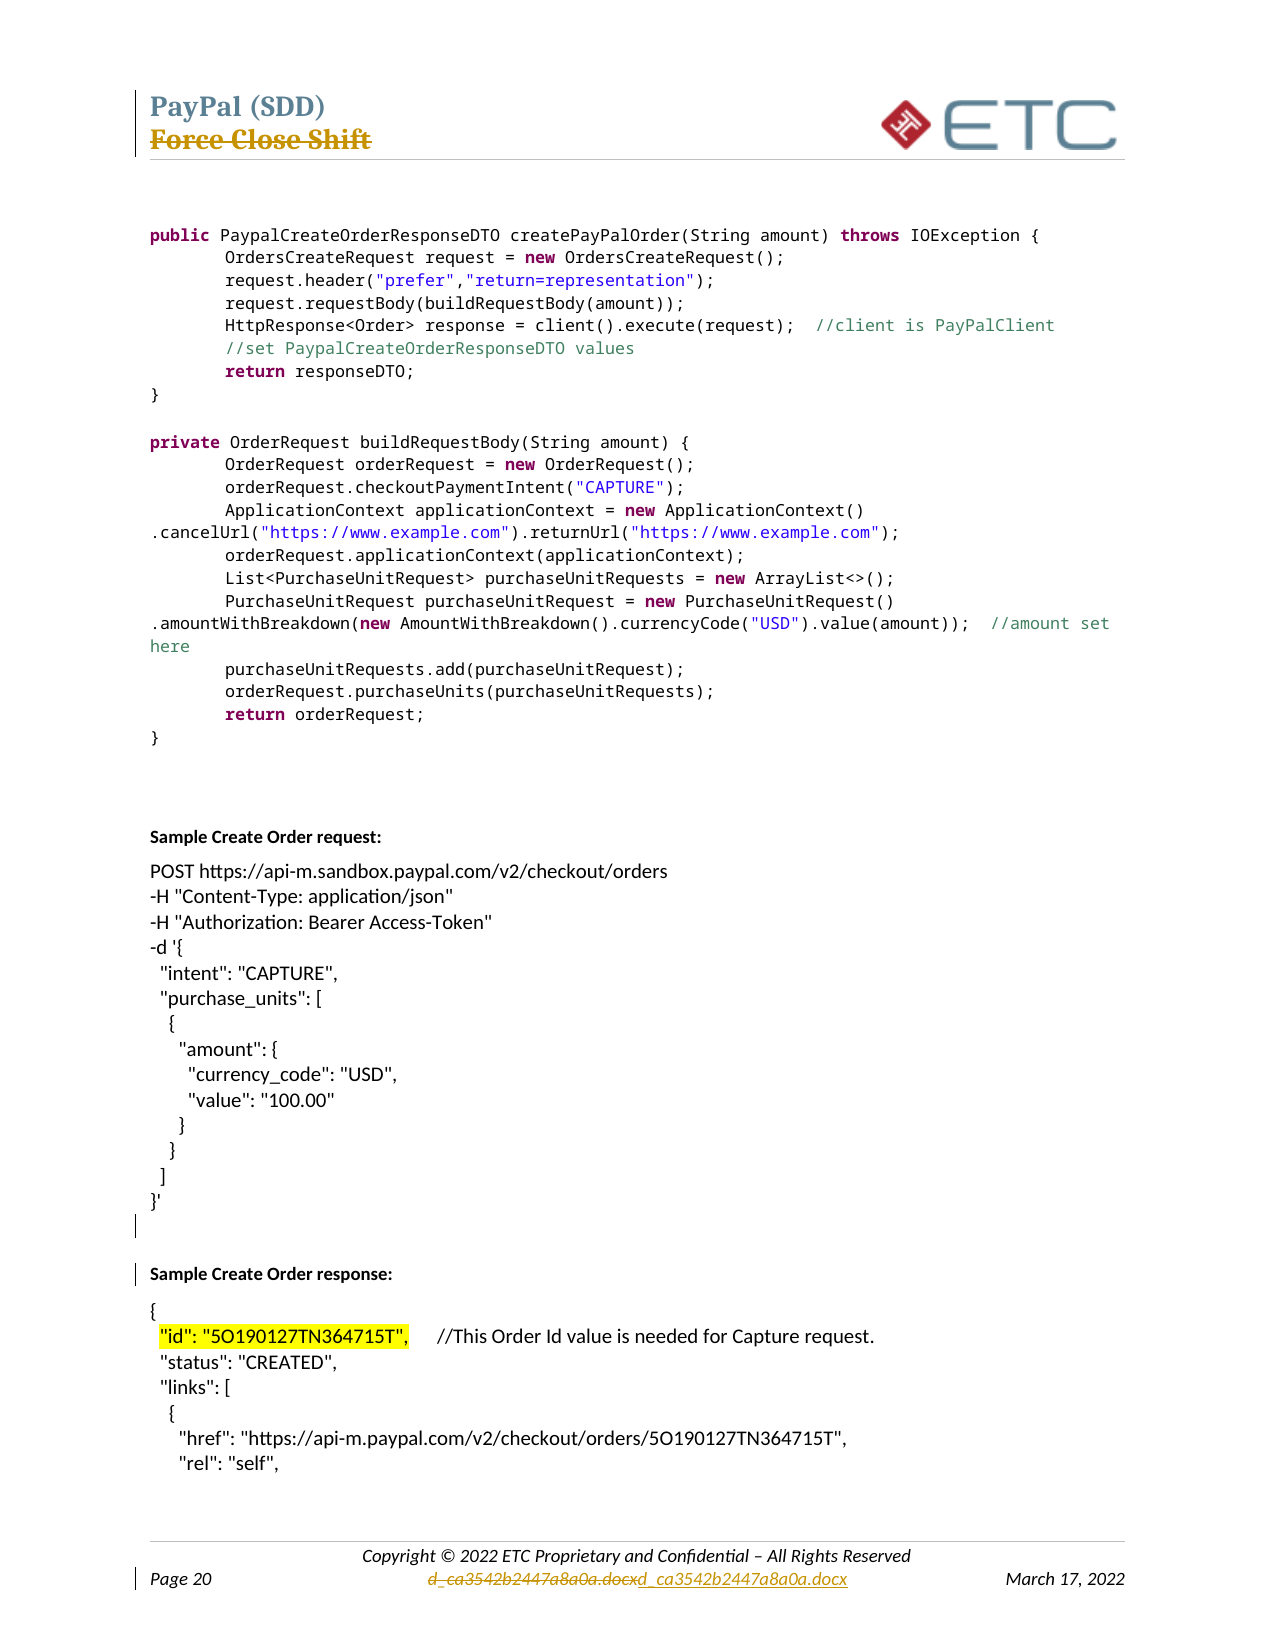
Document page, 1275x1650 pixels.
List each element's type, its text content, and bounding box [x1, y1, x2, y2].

text } [150, 382, 1125, 405]
text HttpResponse<Order> response = client().execute(request); //client is PayPalClient [150, 314, 1125, 337]
text "rel": "self", [150, 1451, 1125, 1476]
text return responseDTO; [150, 359, 1125, 382]
text POST https://api-m.sandbox.paypal.com/v2/checkout/orders [150, 858, 1125, 883]
text "id": "5O190127TN364715T", //This Order Id value is needed for Capture request. [150, 1323, 1125, 1349]
text } [150, 1112, 1125, 1138]
text public PaypalCreateOrderResponseDTO createPayPalOrder(String amount) throws IOException { [150, 223, 1125, 246]
text orderRequest.applicationContext(applicationContext); [150, 544, 1125, 566]
text -d '{ [150, 934, 1125, 960]
text "currency_code": "USD", [150, 1061, 1125, 1087]
text { [150, 1011, 1125, 1036]
text "href": "https://api-m.paypal.com/v2/checkout/orders/5O190127TN364715T", [150, 1425, 1125, 1451]
text purchaseUnitRequests.add(purchaseUnitRequest); [150, 657, 1125, 680]
text orderRequest.purchaseUnits(purchaseUnitRequests); [150, 680, 1125, 703]
text private OrderRequest buildRequestBody(String amount) { [150, 430, 1125, 453]
text ApplicationContext applicationContext = new ApplicationContext() [150, 498, 1125, 521]
text "purchase_units": [ [150, 985, 1125, 1011]
text ] [150, 1163, 1125, 1188]
text List<PurchaseUnitRequest> purchaseUnitRequests = new ArrayList<>(); [150, 566, 1125, 589]
text .cancelUrl("https://www.example.com").returnUrl("https://www.example.com"); [150, 521, 1125, 544]
picture [881, 100, 1117, 150]
text "intent": "CAPTURE", [150, 960, 1125, 985]
text request.header("prefer","return=representation"); [150, 268, 1125, 291]
text Sample Create Order response: [150, 1263, 1125, 1286]
text "links": [ [150, 1374, 1125, 1400]
text .amountWithBreakdown(new AmountWithBreakdown().currencyCode("USD").value(amount)); //amount set here [150, 612, 1125, 657]
text request.requestBody(buildRequestBody(amount)); [150, 291, 1125, 314]
text return orderRequest; [150, 703, 1125, 725]
text OrderRequest orderRequest = new OrderRequest(); [150, 453, 1125, 476]
text -H "Content-Type: application/json" [150, 883, 1125, 909]
text } [150, 725, 1125, 748]
text OrdersCreateRequest request = new OrdersCreateRequest(); [150, 246, 1125, 268]
text "status": "CREATED", [150, 1349, 1125, 1374]
text //set PaypalCreateOrderResponseDTO values [150, 337, 1125, 359]
text { [150, 1400, 1125, 1425]
text "amount": { [150, 1036, 1125, 1061]
text PurchaseUnitRequest purchaseUnitRequest = new PurchaseUnitRequest() [150, 589, 1125, 612]
subtitle Sample Create Order request: [150, 825, 1125, 848]
text } [150, 1138, 1125, 1163]
text "value": "100.00" [150, 1087, 1125, 1112]
text }' [150, 1188, 1125, 1214]
text orderRequest.checkoutPaymentIntent("CAPTURE"); [150, 476, 1125, 498]
text { [150, 1298, 1125, 1323]
text -H "Authorization: Bearer Access-Token" [150, 909, 1125, 934]
